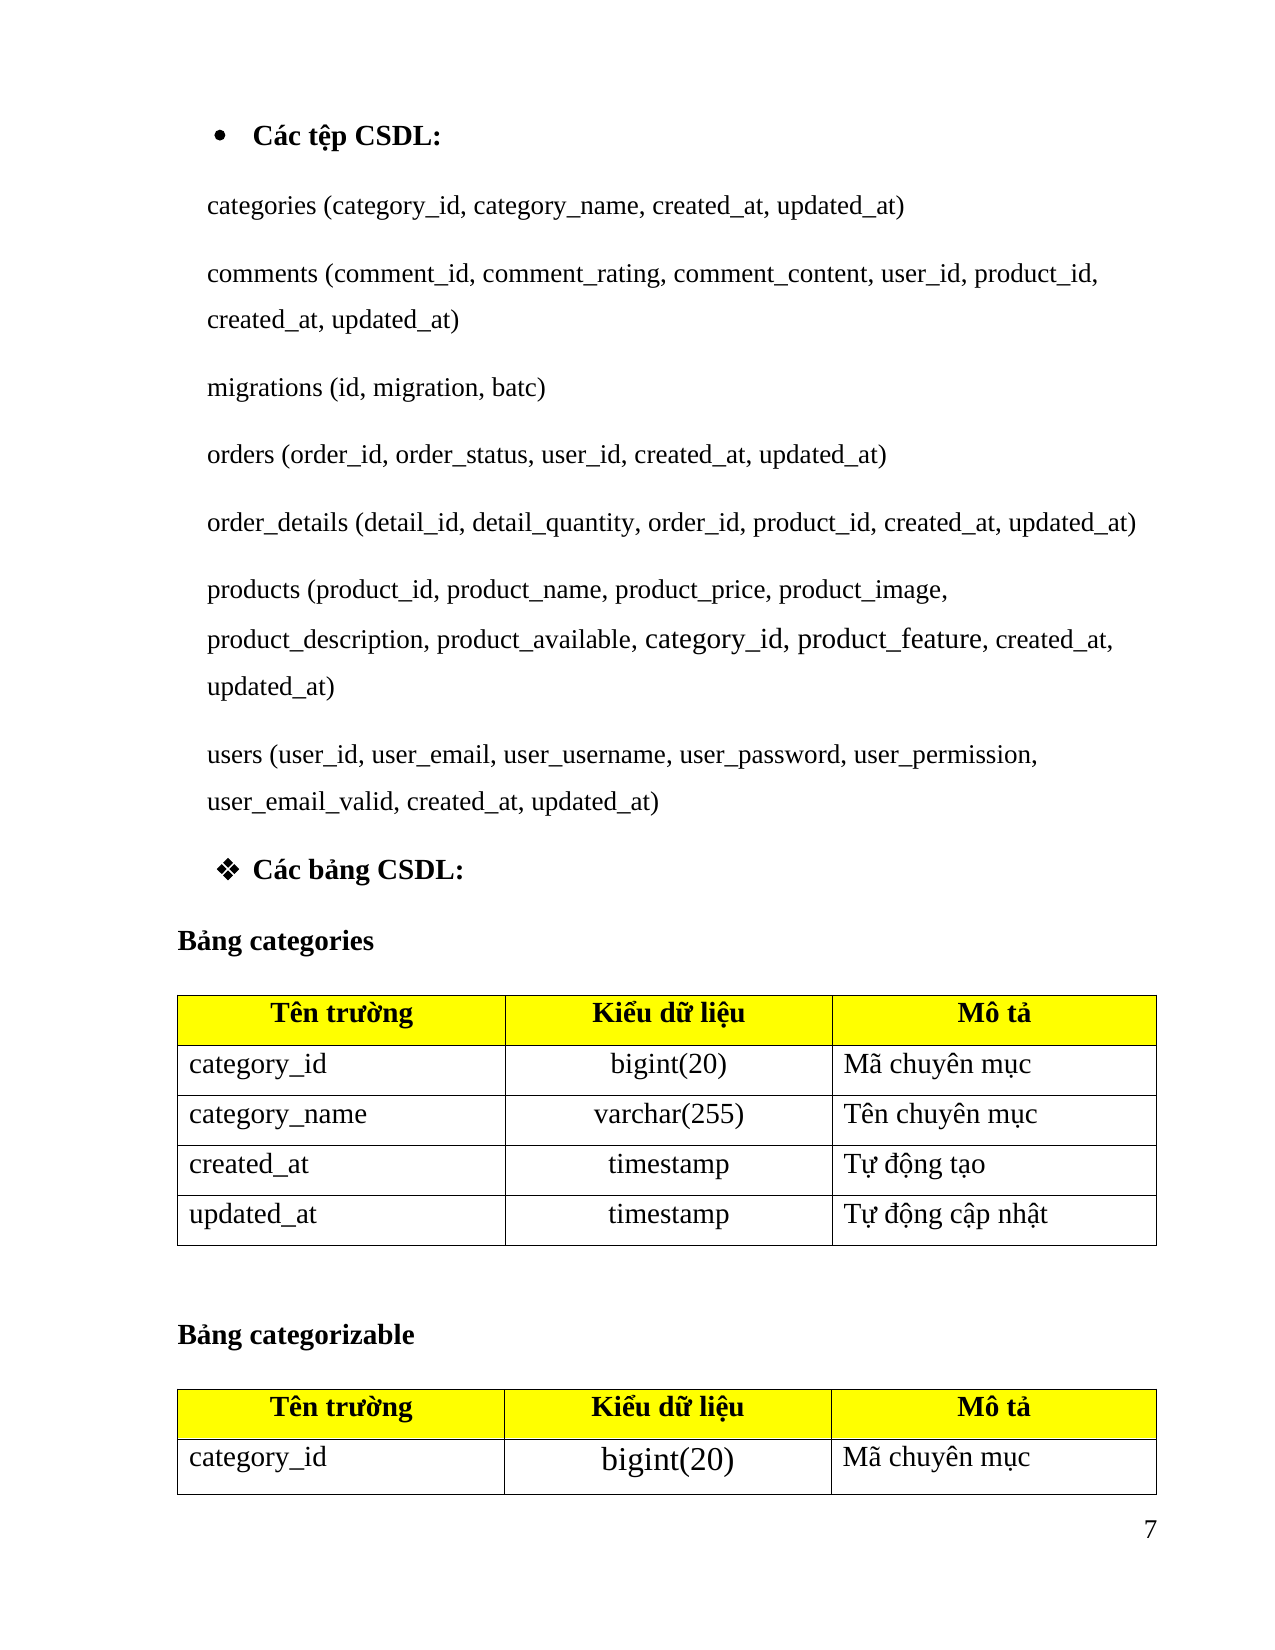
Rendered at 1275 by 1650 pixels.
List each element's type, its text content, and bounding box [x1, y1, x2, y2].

text products (product_id, product_name, product_price, product_image, product_description, product_available, category_id, product_feature, created_at, updated_at) [207, 573, 1157, 702]
table_header Tên trường [178, 996, 505, 1045]
table_header Mô tả [833, 996, 1156, 1045]
table_cell timestamp [506, 1196, 832, 1245]
table_cell Tên chuyên mục [833, 1096, 1156, 1145]
table_header Mô tả [832, 1390, 1156, 1438]
text Bảng categorizable [177, 1317, 1157, 1351]
table_header Tên trường [178, 1390, 504, 1438]
table_cell category_name [178, 1096, 505, 1145]
text categories (category_id, category_name, created_at, updated_at) [207, 189, 1157, 221]
text comments (comment_id, comment_rating, comment_content, user_id, product_id, created_at, updated_at) [207, 257, 1157, 335]
table_cell varchar(255) [506, 1096, 832, 1145]
table_cell created_at [178, 1146, 505, 1195]
table_cell Mã chuyên mục [833, 1046, 1156, 1095]
text orders (order_id, order_status, user_id, created_at, updated_at) [207, 438, 1157, 470]
table_cell category_id [178, 1046, 505, 1095]
text users (user_id, user_email, user_username, user_password, user_permission, user_email_valid, created_at, updated_at) [207, 738, 1157, 816]
table_cell category_id [178, 1440, 504, 1493]
table_header Kiểu dữ liệu [506, 996, 832, 1045]
list Các tệp CSDL: [215, 118, 1157, 152]
list Các bảng CSDL: [215, 852, 1157, 886]
text migrations (id, migration, batc) [207, 371, 1157, 402]
table_header Kiểu dữ liệu [505, 1390, 831, 1438]
table_cell Tự động cập nhật [833, 1196, 1156, 1245]
table_cell Mã chuyên mục [832, 1440, 1156, 1493]
table_cell bigint(20) [506, 1046, 832, 1095]
table_cell Tự động tạo [833, 1146, 1156, 1195]
table_cell bigint(20) [505, 1440, 831, 1493]
text Bảng categories [177, 923, 1157, 957]
table_cell updated_at [178, 1196, 505, 1245]
table_cell timestamp [506, 1146, 832, 1195]
text order_details (detail_id, detail_quantity, order_id, product_id, created_at, updated_at) [207, 506, 1157, 537]
